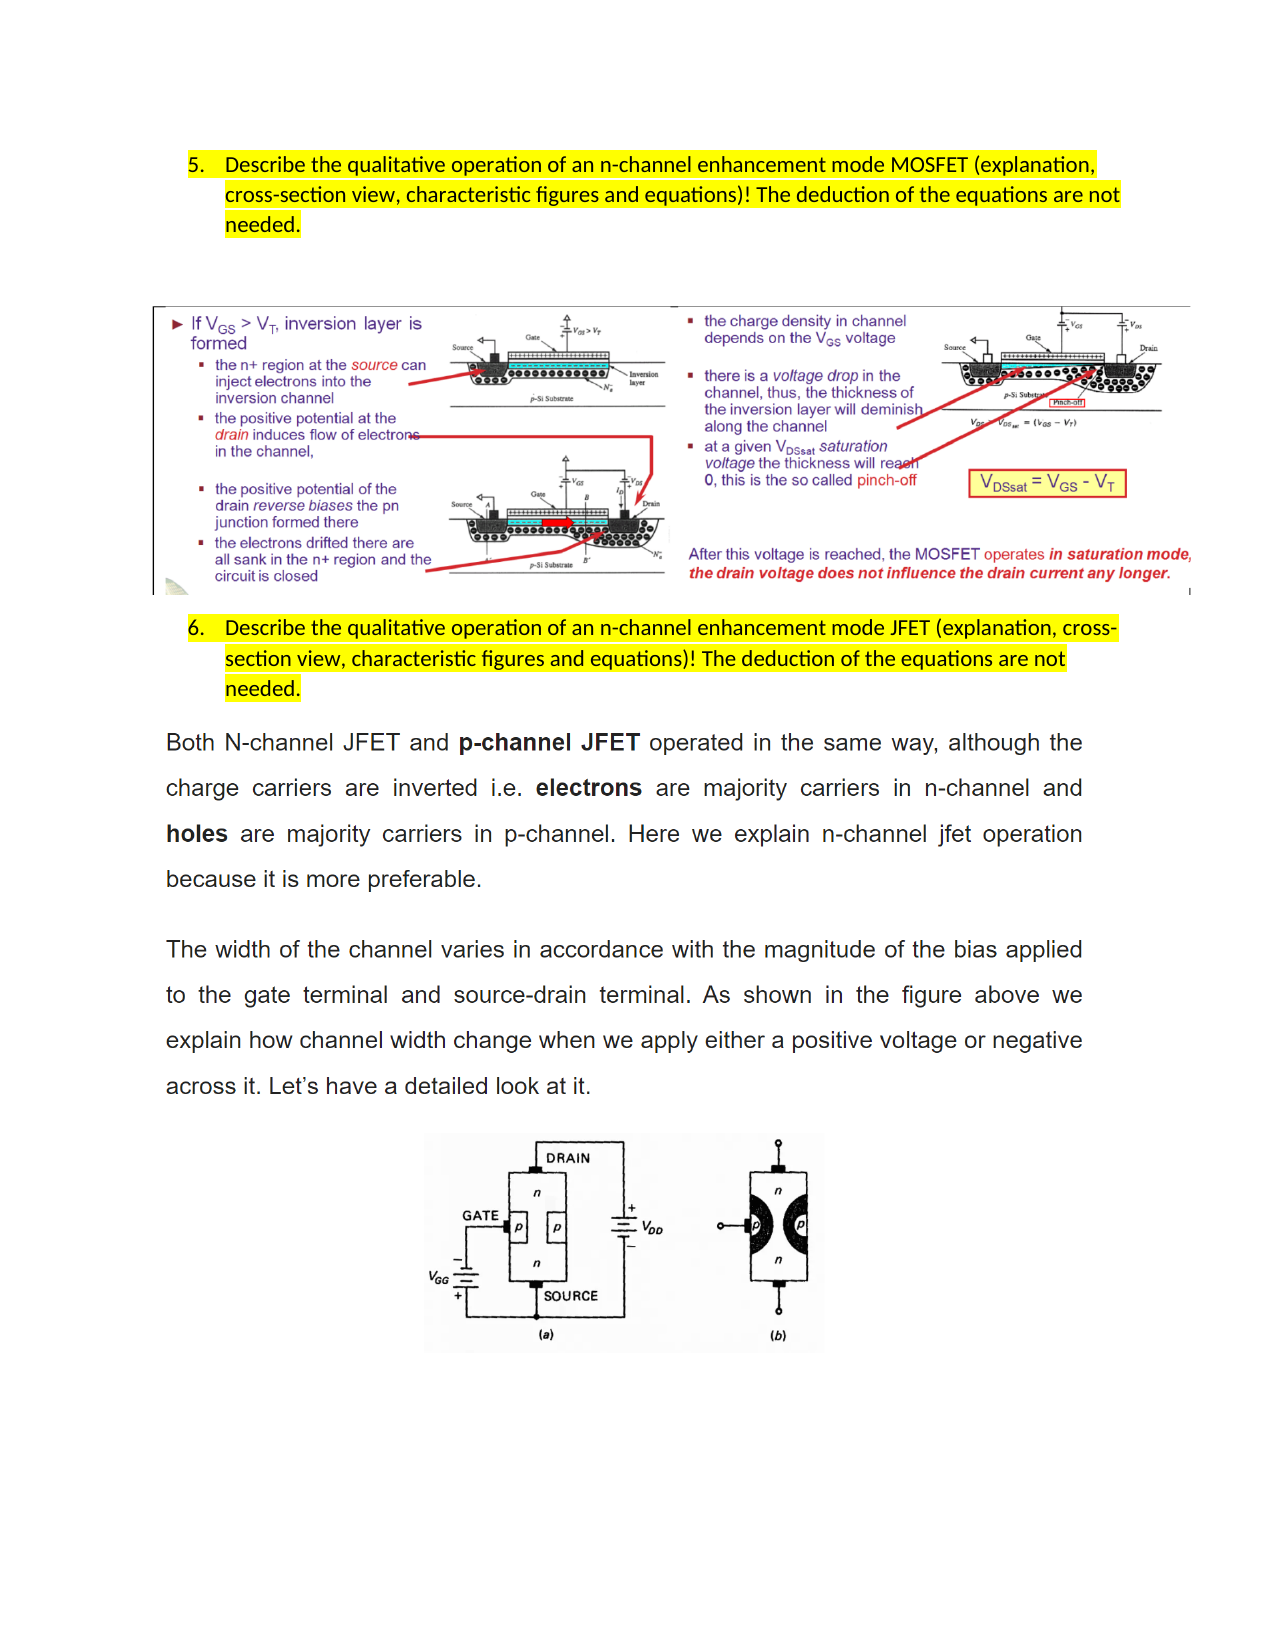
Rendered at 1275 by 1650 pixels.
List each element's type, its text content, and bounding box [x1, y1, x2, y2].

list Describe the qualitative operation of an n-channel enhancement mode JFET (explanation, cross-section view, characteristic figures and equations)! The deduction of the equations are not needed. [187, 613, 1125, 702]
list Describe the qualitative operation of an n-channel enhancement mode MOSFET (explanation, cross-section view, characteristic figures and equations)! The deduction of the equations are not needed. [187, 150, 1125, 238]
picture [150, 720, 1125, 1357]
picture [150, 304, 1191, 595]
